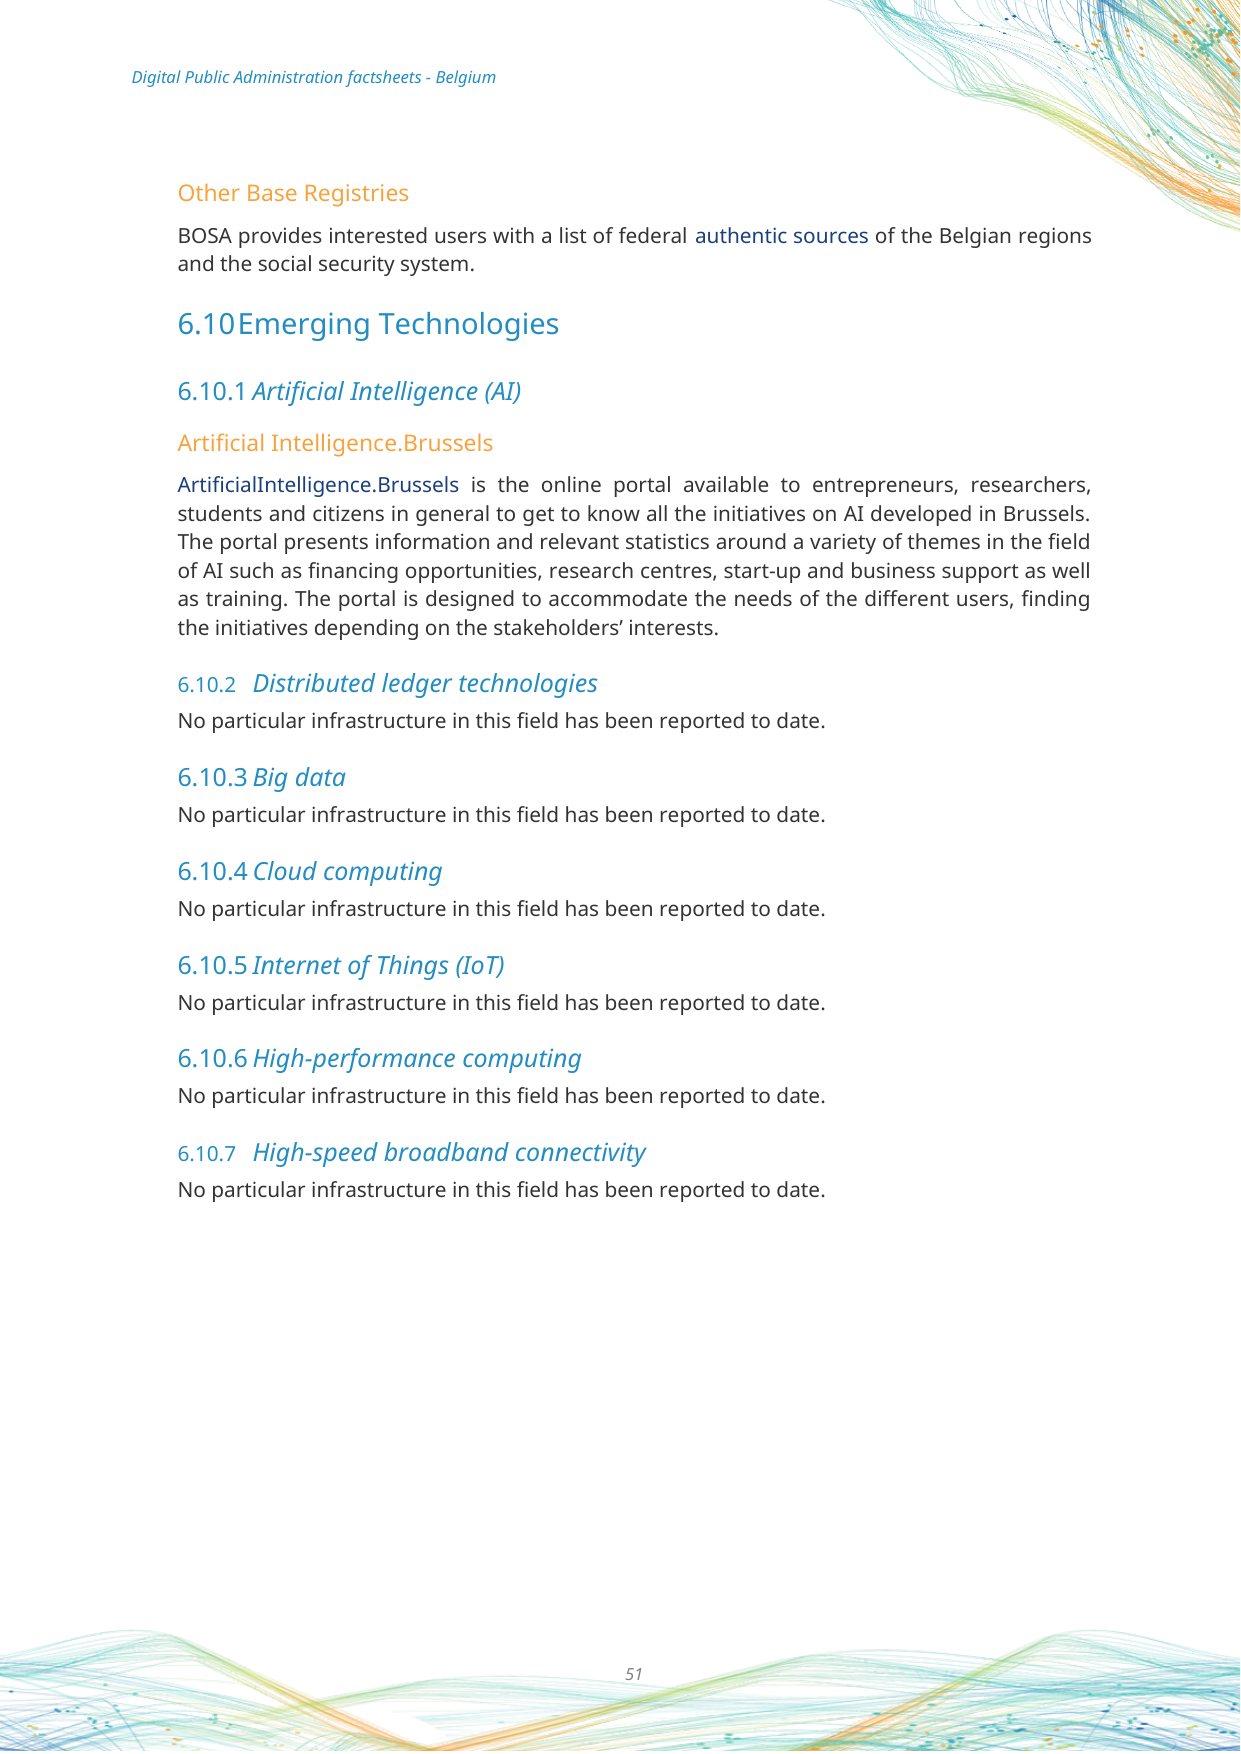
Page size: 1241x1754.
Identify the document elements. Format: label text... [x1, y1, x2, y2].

subtitle Emerging Technologies [177, 303, 1092, 343]
text No particular infrastructure in this field has been reported to date. [177, 706, 1092, 735]
subtitle Artificial Intelligence.Brussels [177, 427, 1092, 458]
text No particular infrastructure in this field has been reported to date. [177, 894, 1092, 922]
picture [815, 0, 1241, 250]
text No particular infrastructure in this field has been reported to date. [177, 1175, 1092, 1203]
text No particular infrastructure in this field has been reported to date. [177, 800, 1092, 828]
subtitle Internet of Things (IoT) [177, 947, 1092, 981]
picture [0, 1605, 1241, 1751]
subtitle Artificial Intelligence (AI) [177, 374, 1092, 408]
subtitle Distributed ledger technologies [177, 666, 1092, 700]
subtitle Big data [177, 760, 1092, 794]
text No particular infrastructure in this field has been reported to date. [177, 988, 1092, 1016]
subtitle Cloud computing [177, 853, 1092, 888]
text BOSA provides interested users with a list of federal authentic sources of the Belgian regions and the social security system. [177, 221, 1092, 278]
text ArtificialIntelligence.Brussels is the online portal available to entrepreneurs, researchers, students and citizens in general to get to know all the initiatives on AI developed in Brussels. The portal presents information and relevant statistics around a variety of themes in the field of AI such as financing opportunities, research centres, start-up and business support as well as training. The portal is designed to accommodate the needs of the different users, finding the initiatives depending on the stakeholders’ interests. [177, 470, 1092, 641]
subtitle High-speed broadband connectivity [177, 1135, 1092, 1169]
subtitle High-performance computing [177, 1041, 1092, 1075]
text No particular infrastructure in this field has been reported to date. [177, 1081, 1092, 1110]
subtitle Other Base Registries [177, 177, 1092, 208]
